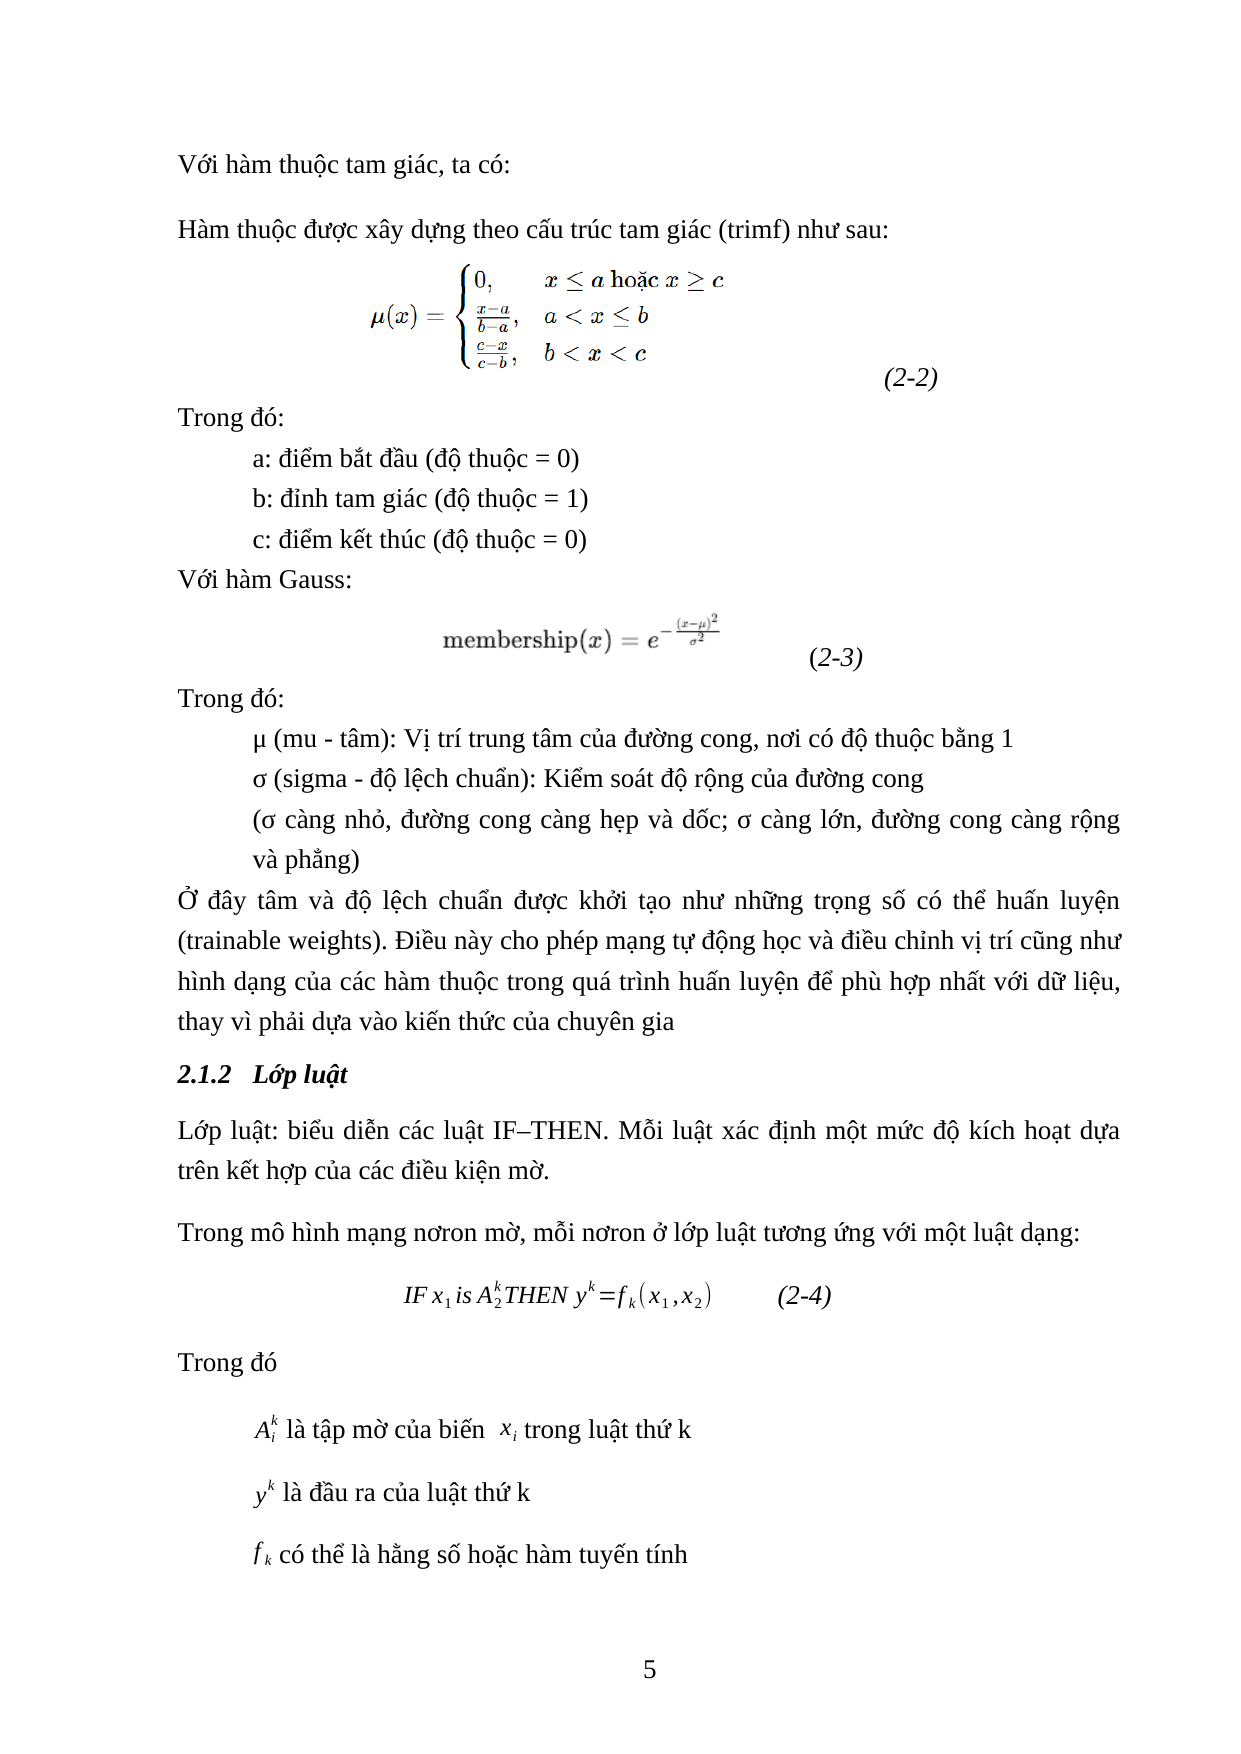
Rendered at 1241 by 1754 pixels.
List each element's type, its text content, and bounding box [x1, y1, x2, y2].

text Với hàm Gauss: [177, 563, 1122, 594]
text là đầu ra của luật thứ k [177, 1477, 1122, 1508]
text là tập mờ của biến trong luật thứ k [177, 1412, 1122, 1446]
text Với hàm thuộc tam giác, ta có: [177, 148, 1122, 179]
subtitle Lớp luật [177, 1058, 1122, 1089]
text Trong đó [177, 1346, 1122, 1377]
text μ (mu - tâm): Vị trí trung tâm của đường cong, nơi có độ thuộc bằng 1 [252, 722, 1122, 753]
text (σ càng nhỏ, đường cong càng hẹp và dốc; σ càng lớn, đường cong càng rộng và phẳng) [252, 803, 1122, 874]
picture [358, 253, 736, 387]
text Ở đây tâm và độ lệch chuẩn được khởi tạo như những trọng số có thể huấn luyện (trainable weights). Điều này cho phép mạng tự động học và điều chỉnh vị trí cũng như hình dạng của các hàm thuộc trong quá trình huấn luyện để phù hợp nhất với dữ liệu, thay vì phải dựa vào kiến thức của chuyên gia [177, 884, 1122, 1036]
text Trong đó: [177, 682, 1122, 713]
text (2-4) [402, 1277, 1122, 1312]
text Trong mô hình mạng nơron mờ, mỗi nơron ở lớp luật tương ứng với một luật dạng: [177, 1216, 1122, 1247]
text c: điểm kết thúc (độ thuộc = 0) [252, 523, 1122, 554]
text σ (sigma - độ lệch chuẩn): Kiểm soát độ rộng của đường cong [252, 762, 1122, 794]
text Trong đó: [177, 402, 1122, 433]
text Hàm thuộc được xây dựng theo cấu trúc tam giác (trimf) như sau: [177, 213, 1122, 244]
text a: điểm bắt đầu (độ thuộc = 0) [252, 442, 1122, 473]
text b: đỉnh tam giác (độ thuộc = 1) [252, 482, 1122, 513]
text Lớp luật: biểu diễn các luật IF–THEN. Mỗi luật xác định một mức độ kích hoạt dựa trên kết hợp của các điều kiện mờ. [177, 1114, 1122, 1186]
picture [433, 603, 731, 667]
text có thể là hằng số hoặc hàm tuyến tính [177, 1538, 1122, 1569]
